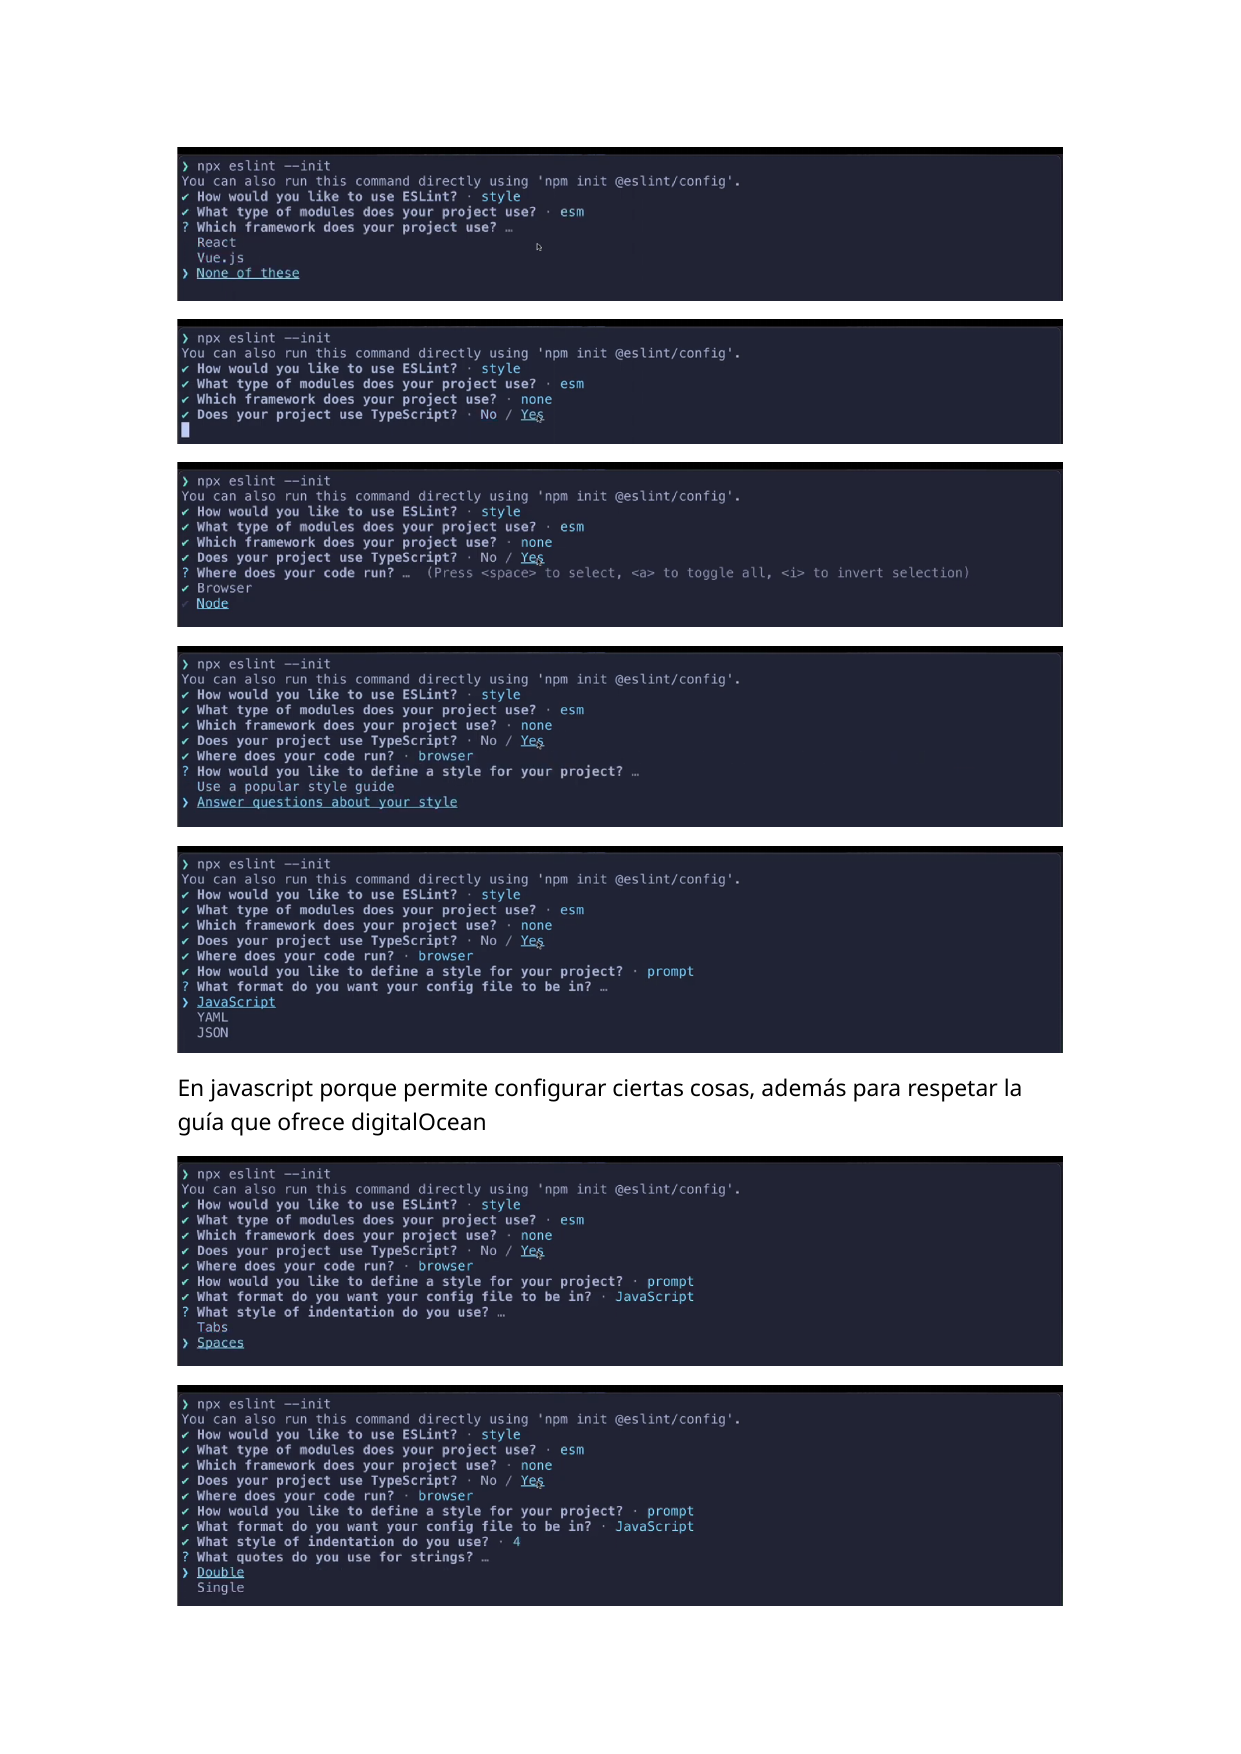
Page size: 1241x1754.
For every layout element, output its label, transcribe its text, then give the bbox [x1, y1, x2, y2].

picture [177, 646, 1063, 827]
picture [177, 1156, 1063, 1366]
picture [177, 846, 1063, 1053]
picture [177, 462, 1063, 627]
picture [177, 147, 1063, 301]
picture [177, 319, 1063, 444]
picture [177, 1385, 1063, 1606]
text En javascript porque permite configurar ciertas cosas, además para respetar la guía que ofrece digitalOcean [177, 1072, 1063, 1137]
